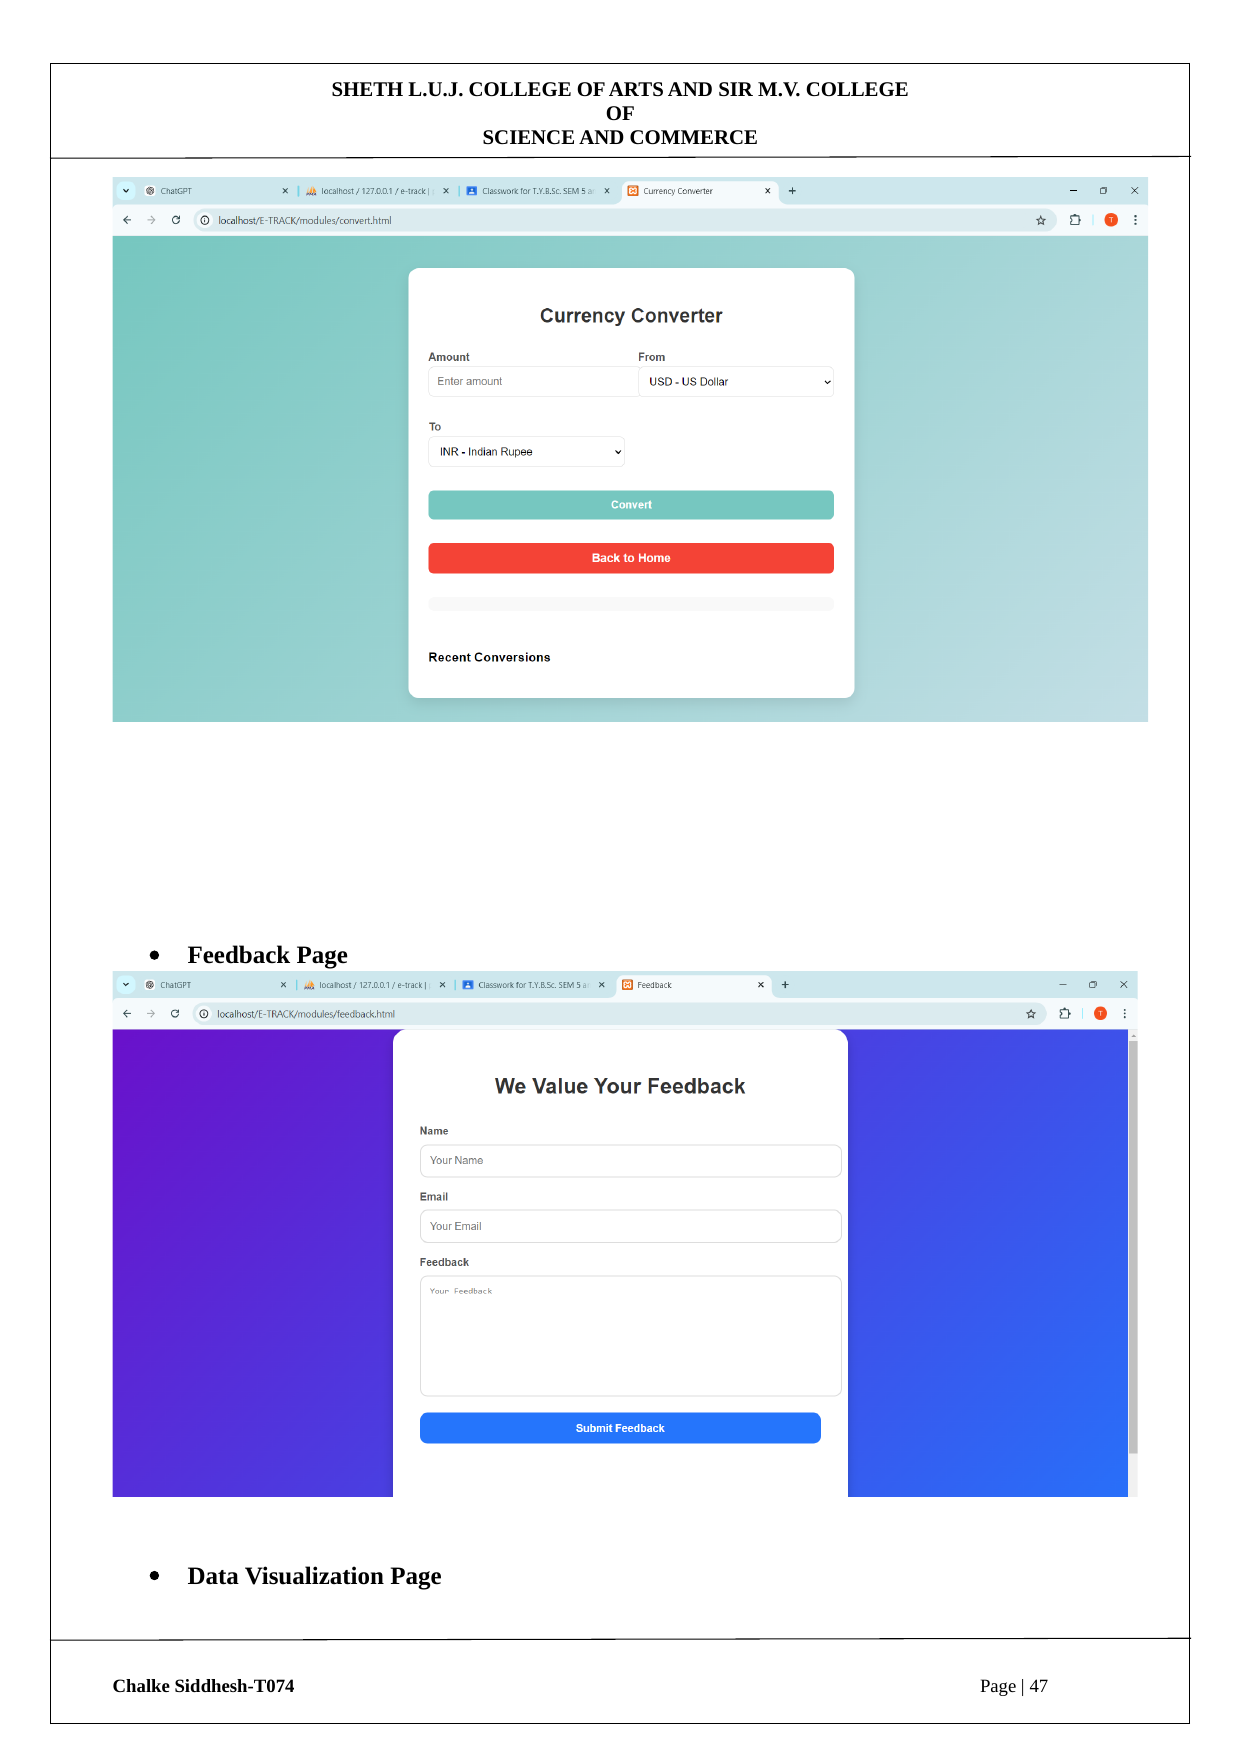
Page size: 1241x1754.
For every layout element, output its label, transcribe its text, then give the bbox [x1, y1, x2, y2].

picture [112, 971, 1138, 1497]
picture [112, 177, 1149, 722]
list Feedback Page [150, 941, 1128, 969]
list Data Visualization Page [150, 1561, 1128, 1590]
